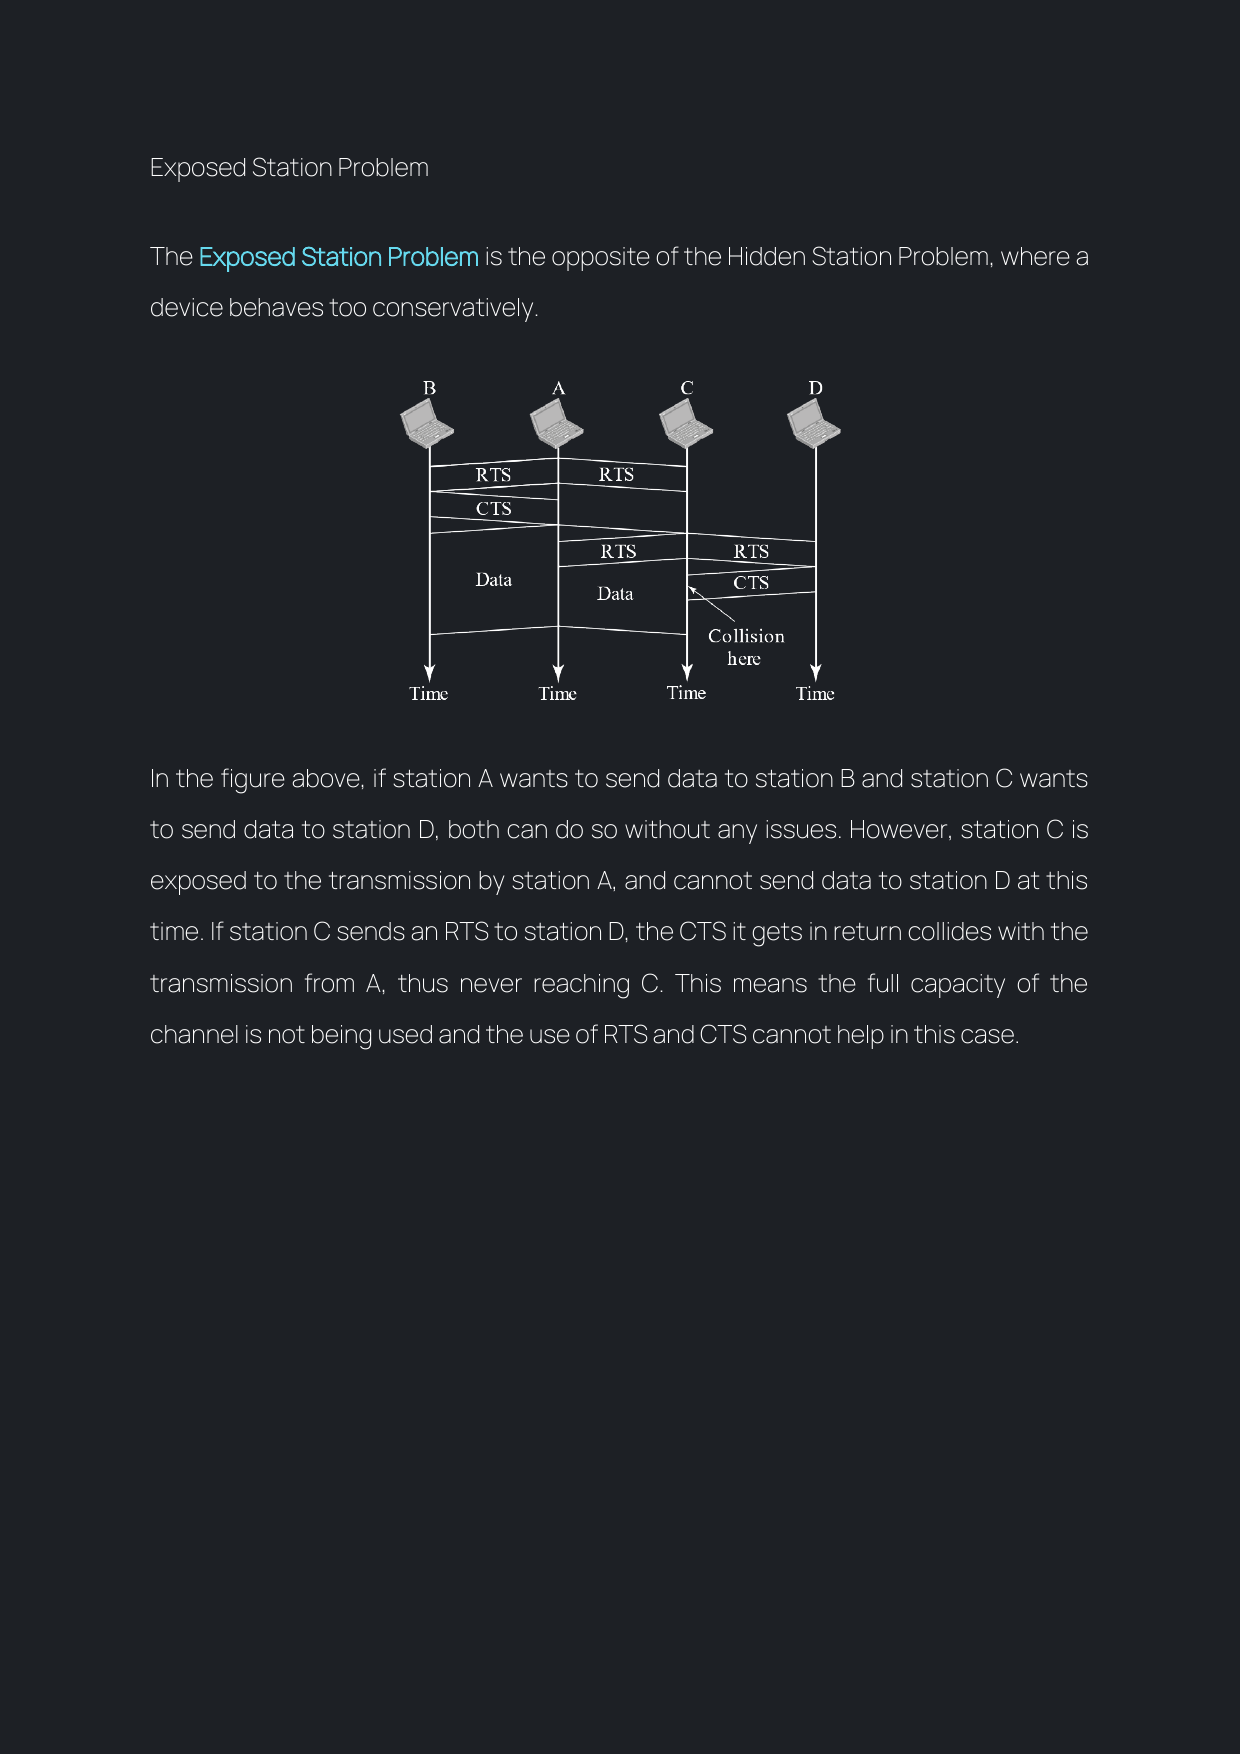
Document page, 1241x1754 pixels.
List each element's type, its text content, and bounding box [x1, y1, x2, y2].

picture [399, 378, 841, 706]
text In the figure above, if station A wants to send data to station B and station C wants to send data to station D, both can do so without any issues. However, station C is exposed to the transmission by station A, and cannot send data to station D at this time. If station C sends an RTS to station D, the CTS it gets in return collides with the transmission from A, thus never reaching C. This means the full capacity of the channel is not being used and the use of RTS and CTS cannot help in this case. [150, 760, 1090, 1051]
subtitle Exposed Station Problem [150, 150, 1090, 184]
text The Exposed Station Problem is the opposite of the Hidden Station Problem, where a device behaves too conservatively. [150, 239, 1090, 324]
